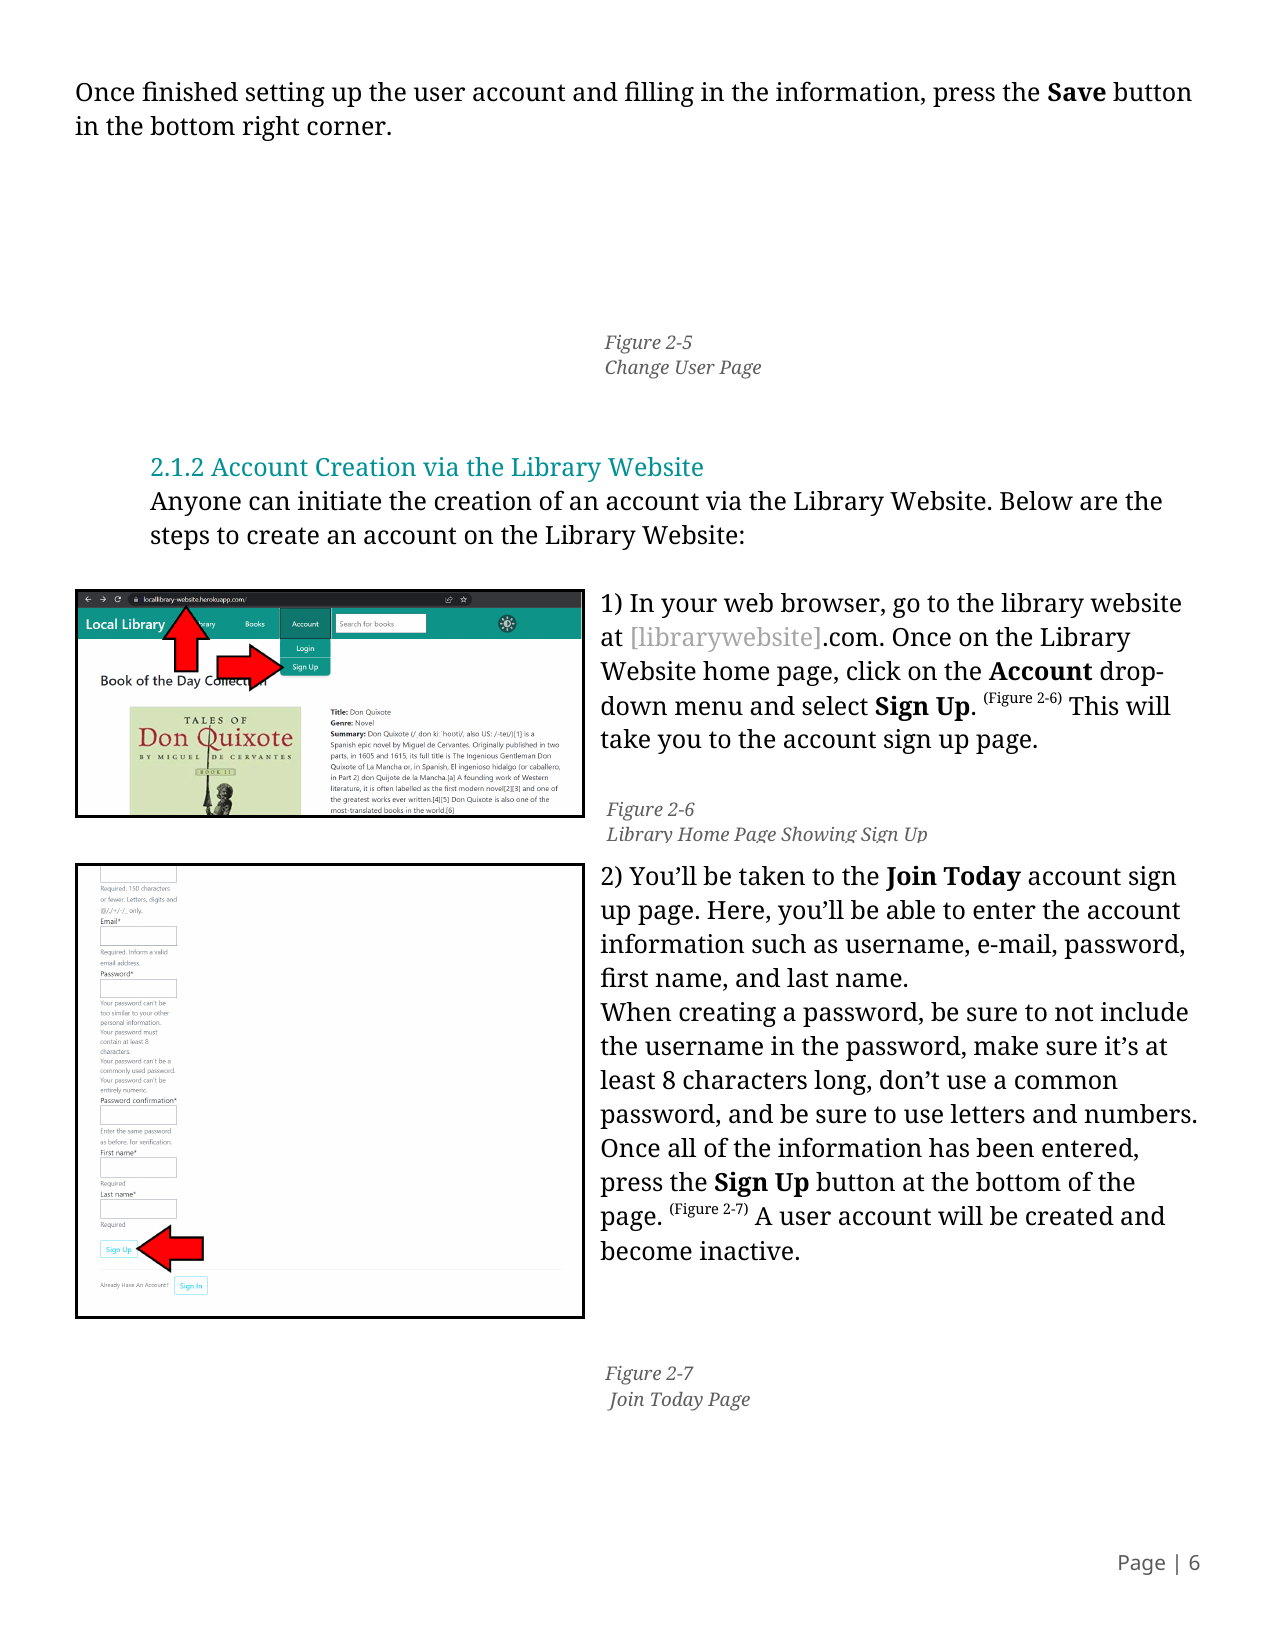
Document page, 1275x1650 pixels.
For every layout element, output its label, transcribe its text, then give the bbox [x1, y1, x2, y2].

picture [78, 866, 582, 1316]
text Anyone can initiate the creation of an account via the Library Website. Below are the steps to create an account on the Library Website: [150, 484, 1200, 552]
picture [78, 592, 582, 814]
text 1) In your web browser, go to the library website at [librarywebsite].com. Once on the Library Website home page, click on the Account drop-down menu and select Sign Up. (Figure 2-6) This will take you to the account sign up page. [75, 586, 1200, 756]
text 2) You’ll be taken to the Join Today account sign up page. Here, you’ll be able to enter the account information such as username, e-mail, password, first name, and last name. [75, 858, 1200, 995]
text Once finished setting up the user account and filling in the information, press the Save button in the bottom right corner. [75, 75, 1200, 143]
text 2.1.2 Account Creation via the Library Website [75, 450, 1200, 484]
text When creating a password, be sure to not include the username in the password, make sure it’s at least 8 characters long, don’t use a common password, and be sure to use letters and numbers. Once all of the information has been entered, press the Sign Up button at the bottom of the page. (Figure 2-7) A user account will be created and become inactive. [585, 995, 1200, 1267]
